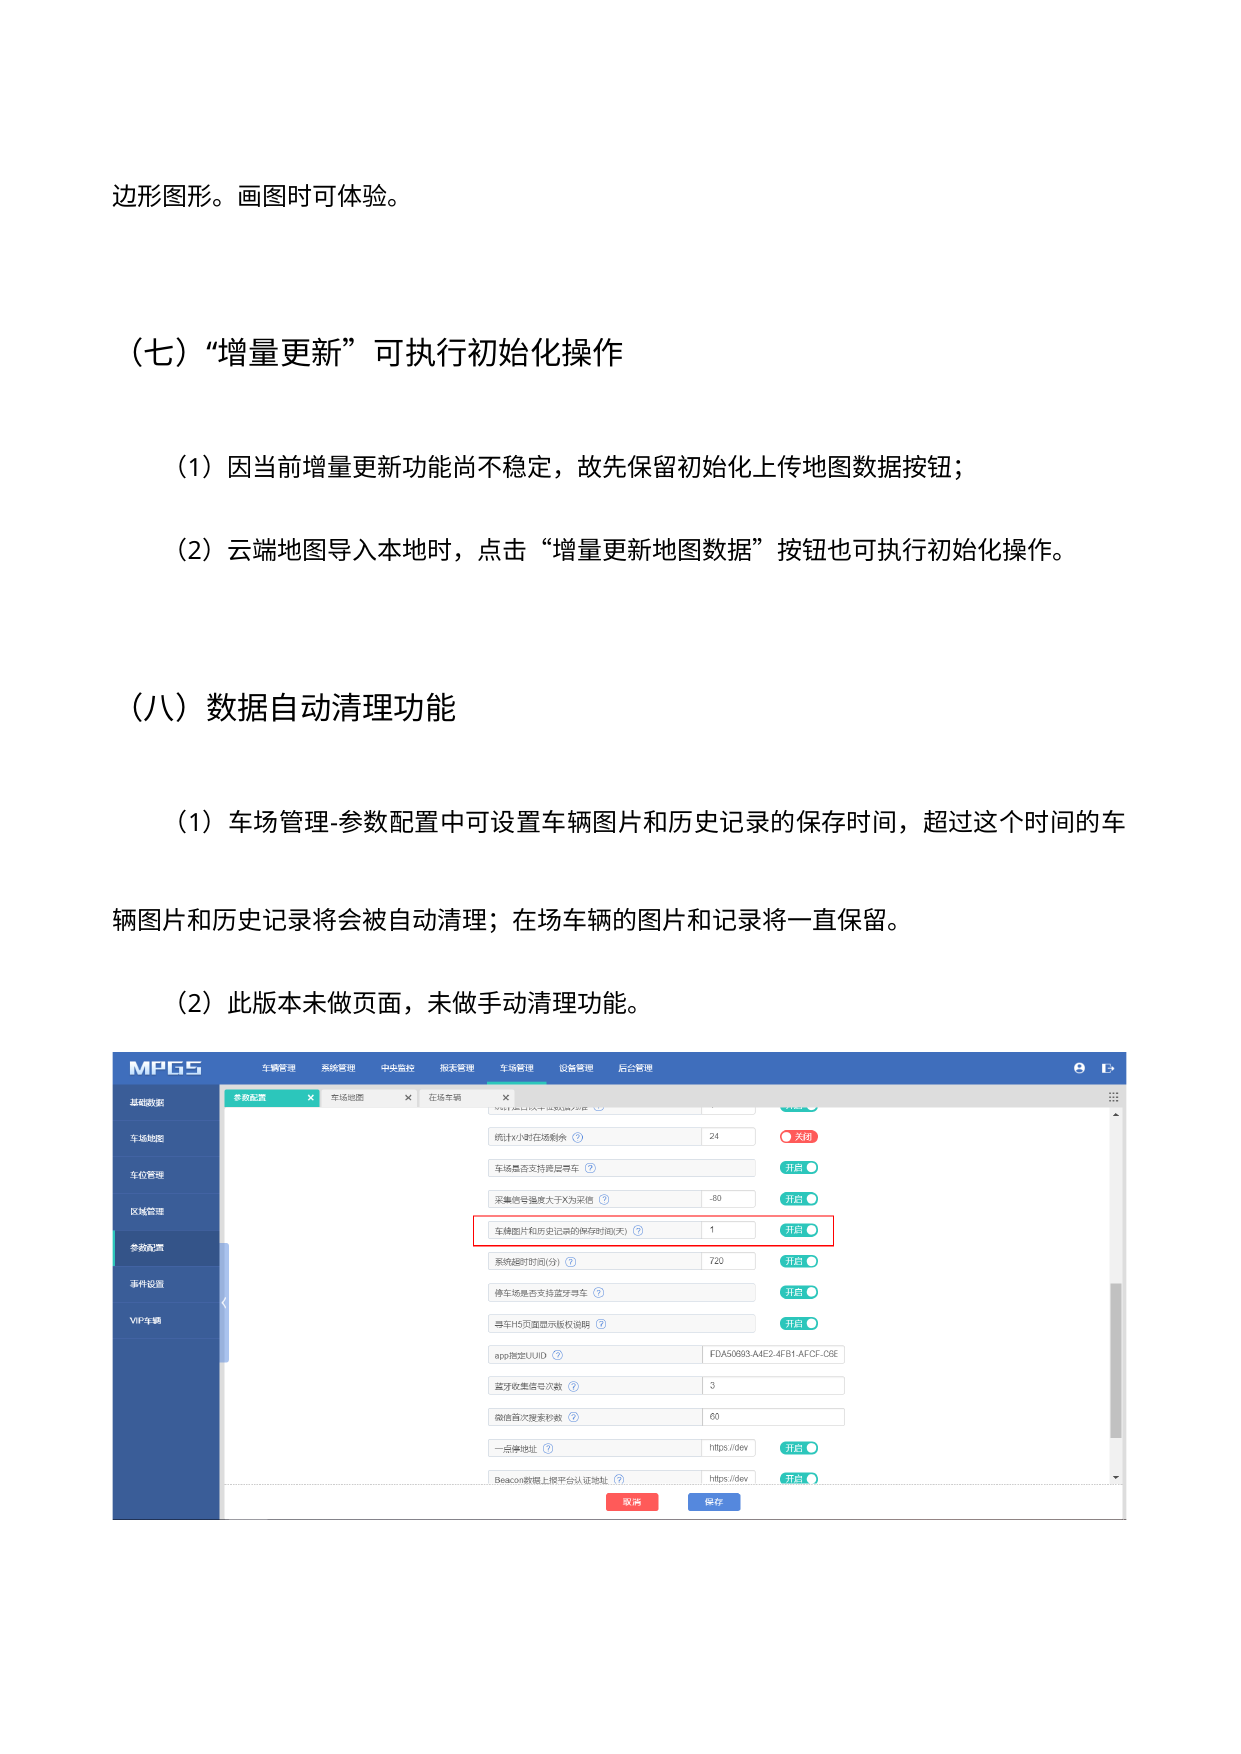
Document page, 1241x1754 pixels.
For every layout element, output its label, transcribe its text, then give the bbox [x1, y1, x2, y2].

list （2）云端地图导入本地时，点击“增量更新地图数据”按钮也可执行初始化操作。 [112, 516, 1128, 581]
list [112, 162, 1128, 227]
list （2）此版本未做页面，未做手动清理功能。 [112, 969, 1128, 1034]
list （1）车场管理-参数配置中可设置车辆图片和历史记录的保存时间，超过这个时间的车辆图片和历史记录将会被自动清理；在场车辆的图片和记录将一直保留。 [112, 788, 1128, 951]
picture [112, 1052, 1127, 1520]
subtitle 数据自动清理功能 [112, 673, 1128, 738]
list （1）因当前增量更新功能尚不稳定，故先保留初始化上传地图数据按钮； [112, 433, 1128, 498]
subtitle “增量更新”可执行初始化操作 [112, 318, 1128, 383]
